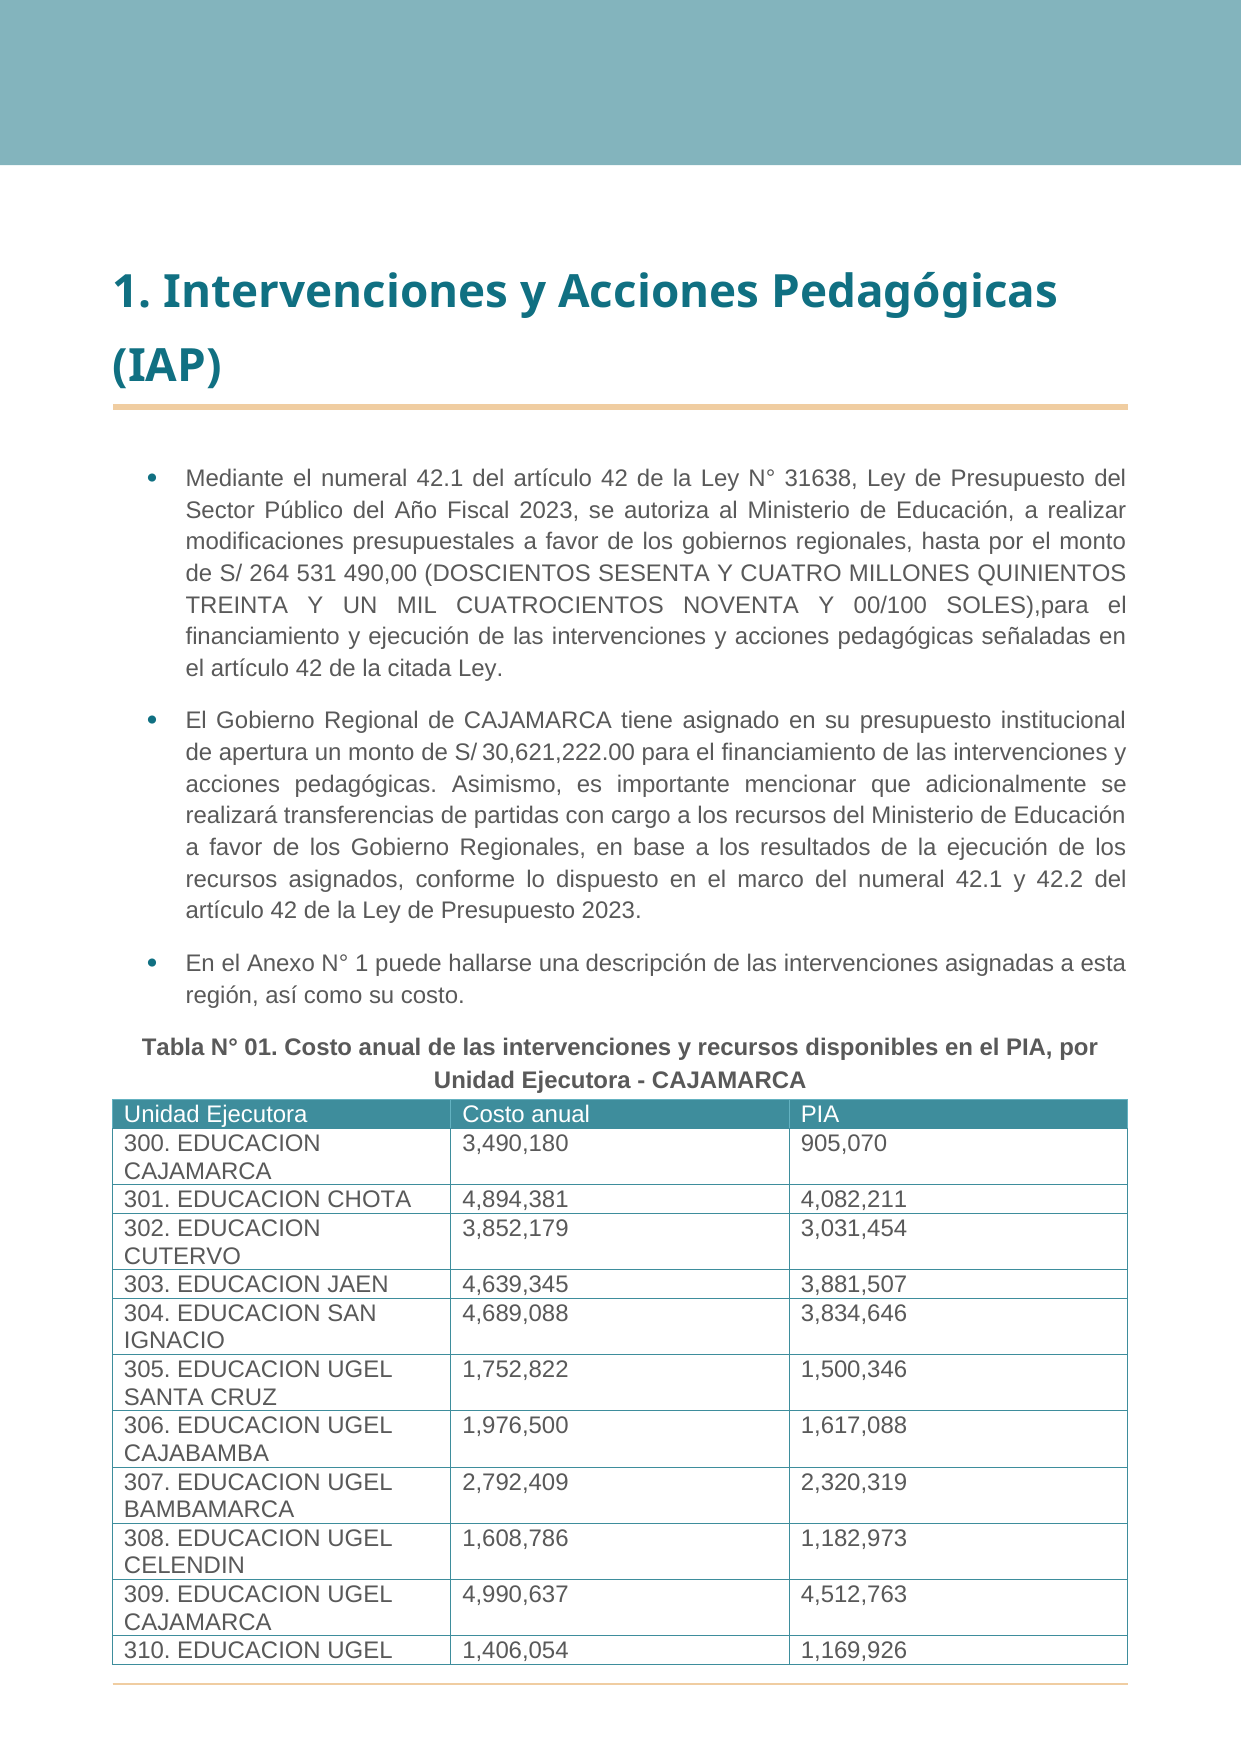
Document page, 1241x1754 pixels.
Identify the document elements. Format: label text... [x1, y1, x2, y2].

table_cell 308. EDUCACION UGEL CELENDIN [113, 1524, 450, 1579]
table_header PIA [790, 1100, 1127, 1128]
table_cell 3,852,179 [451, 1214, 789, 1269]
list Mediante el numeral 42.1 del artículo 42 de la Ley N° 31638, Ley de Presupuesto del Sector Público del Año Fiscal 2023, se autoriza al Ministerio de Educación, a realizar modificaciones presupuestales a favor de los gobiernos regionales, hasta por el monto de S/ 264 531 490,00 (DOSCIENTOS SESENTA Y CUATRO MILLONES QUINIENTOS TREINTA Y UN MIL CUATROCIENTOS NOVENTA Y 00/100 SOLES),para el financiamiento y ejecución de las intervenciones y acciones pedagógicas señaladas en el artículo 42 de la citada Ley. [148, 464, 1128, 682]
table_cell 1,608,786 [451, 1524, 789, 1579]
table_cell 3,490,180 [451, 1129, 789, 1184]
table_cell 307. EDUCACION UGEL BAMBAMARCA [113, 1468, 450, 1523]
table_cell 1,617,088 [790, 1411, 1127, 1467]
table_cell 905,070 [790, 1129, 1127, 1184]
table_cell 4,082,211 [790, 1185, 1127, 1213]
table_header Costo anual [451, 1100, 789, 1128]
table_cell 1,976,500 [451, 1411, 789, 1467]
table_cell 1,406,054 [451, 1636, 789, 1664]
table_cell 306. EDUCACION UGEL CAJABAMBA [113, 1411, 450, 1467]
table_cell 305. EDUCACION UGEL SANTA CRUZ [113, 1355, 450, 1410]
table_cell 4,639,345 [451, 1270, 789, 1298]
table_cell 301. EDUCACION CHOTA [113, 1185, 450, 1213]
table_cell 309. EDUCACION UGEL CAJAMARCA [113, 1580, 450, 1635]
table_cell 4,689,088 [451, 1299, 789, 1354]
table_cell 3,834,646 [790, 1299, 1127, 1354]
table_cell 1,182,973 [790, 1524, 1127, 1579]
table_cell 2,320,319 [790, 1468, 1127, 1523]
table_cell 3,881,507 [790, 1270, 1127, 1298]
table_cell 4,894,381 [451, 1185, 789, 1213]
subtitle 1. Intervenciones y Acciones Pedagógicas (IAP) [112, 258, 1128, 410]
table_cell 302. EDUCACION CUTERVO [113, 1214, 450, 1269]
table_cell 4,990,637 [451, 1580, 789, 1635]
table_cell 1,752,822 [451, 1355, 789, 1410]
table_cell 4,512,763 [790, 1580, 1127, 1635]
table_header Unidad Ejecutora [113, 1100, 450, 1128]
table_cell 303. EDUCACION JAEN [113, 1270, 450, 1298]
list En el Anexo N° 1 puede hallarse una descripción de las intervenciones asignadas a esta región, así como su costo. [148, 949, 1128, 1008]
table_cell 300. EDUCACION CAJAMARCA [113, 1129, 450, 1184]
table_cell 1,169,926 [790, 1636, 1127, 1664]
table_cell 3,031,454 [790, 1214, 1127, 1269]
table_cell 1,500,346 [790, 1355, 1127, 1410]
text Tabla N° 01. Costo anual de las intervenciones y recursos disponibles en el PIA, por Unidad Ejecutora - CAJAMARCA [112, 1033, 1128, 1094]
table_cell 2,792,409 [451, 1468, 789, 1523]
table_cell 310. EDUCACION UGEL SAN MARCOS [113, 1636, 450, 1664]
table_cell 304. EDUCACION SAN IGNACIO [113, 1299, 450, 1354]
list El Gobierno Regional de CAJAMARCA tiene asignado en su presupuesto institucional de apertura un monto de S/ 30,621,222.00 para el financiamiento de las intervenciones y acciones pedagógicas. Asimismo, es importante mencionar que adicionalmente se realizará transferencias de partidas con cargo a los recursos del Ministerio de Educación a favor de los Gobierno Regionales, en base a los resultados de la ejecución de los recursos asignados, conforme lo dispuesto en el marco del numeral 42.1 y 42.2 del artículo 42 de la Ley de Presupuesto 2023. [148, 706, 1128, 924]
